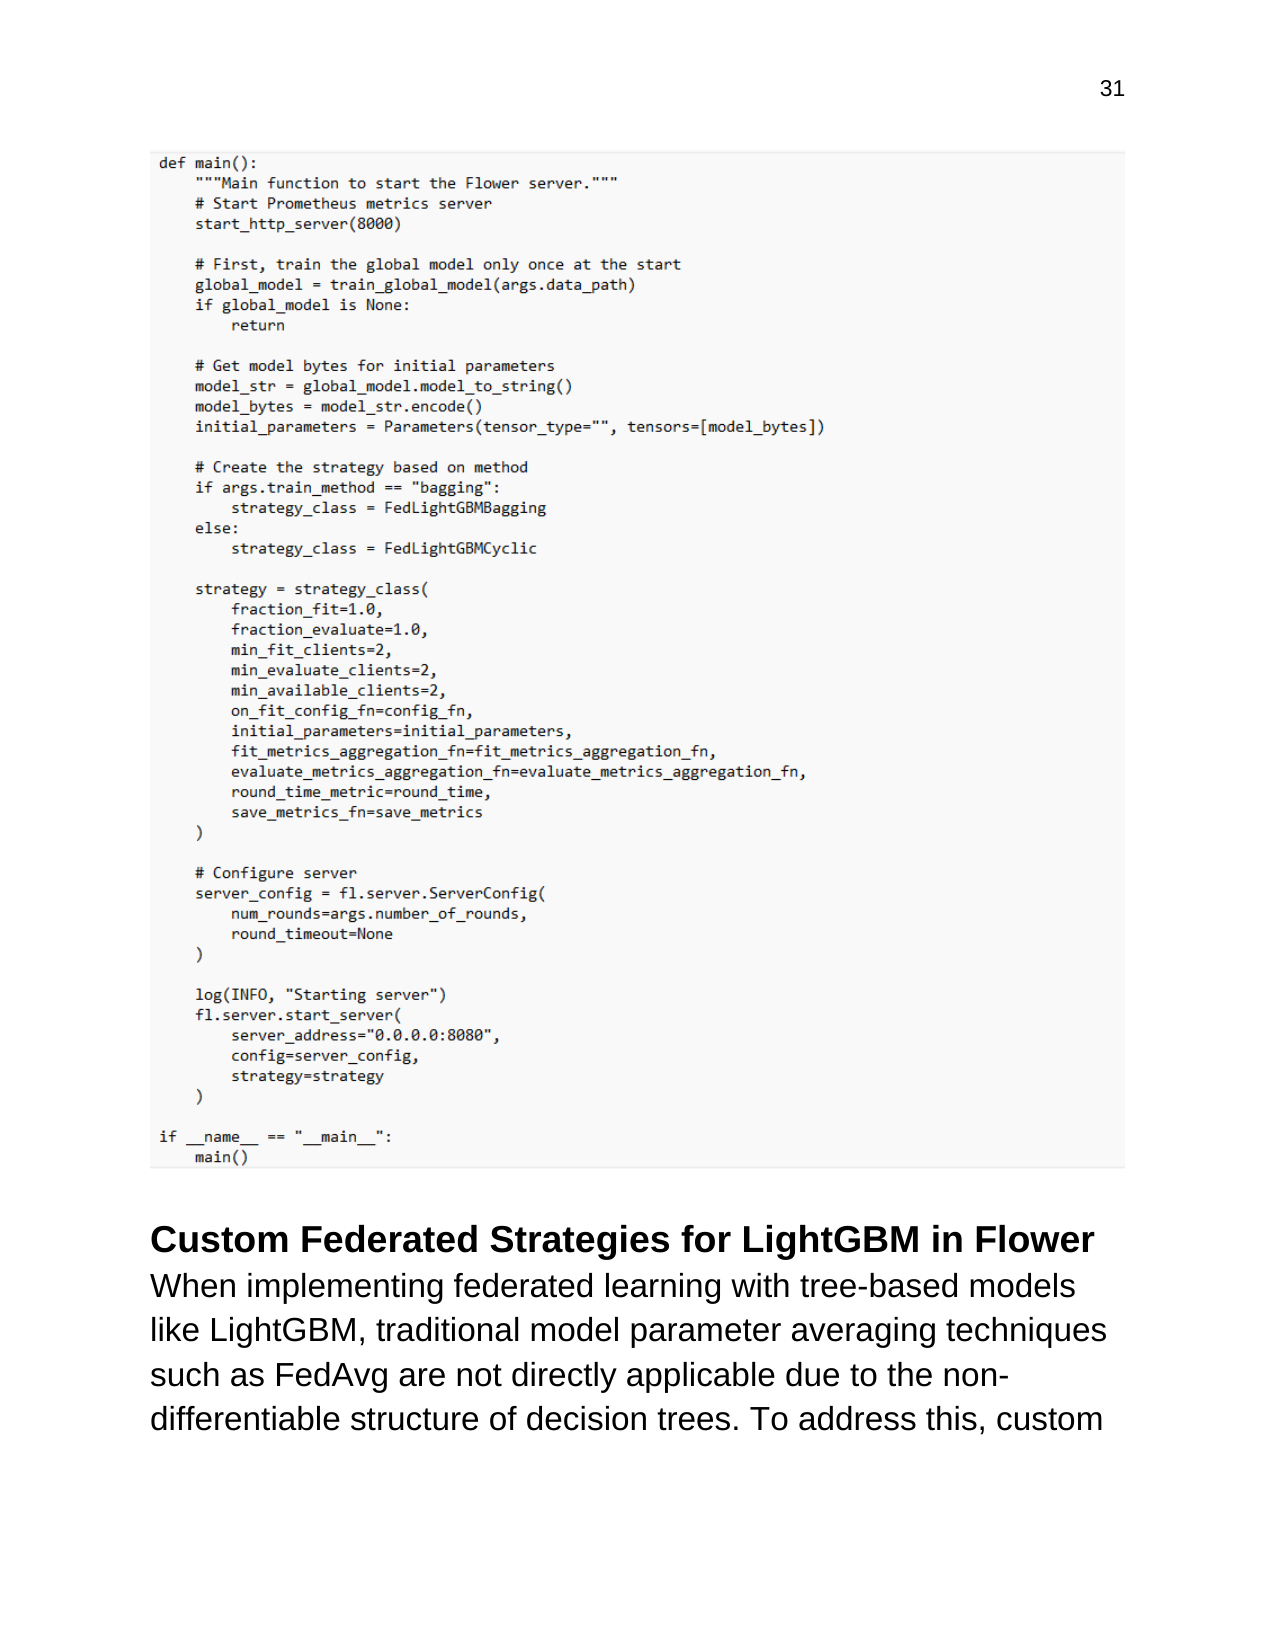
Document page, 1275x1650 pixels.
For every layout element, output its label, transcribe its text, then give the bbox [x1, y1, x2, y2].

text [150, 1266, 1125, 1437]
picture [150, 150, 1125, 1169]
text Custom Federated Strategies for LightGBM in Flower [150, 1217, 1125, 1260]
